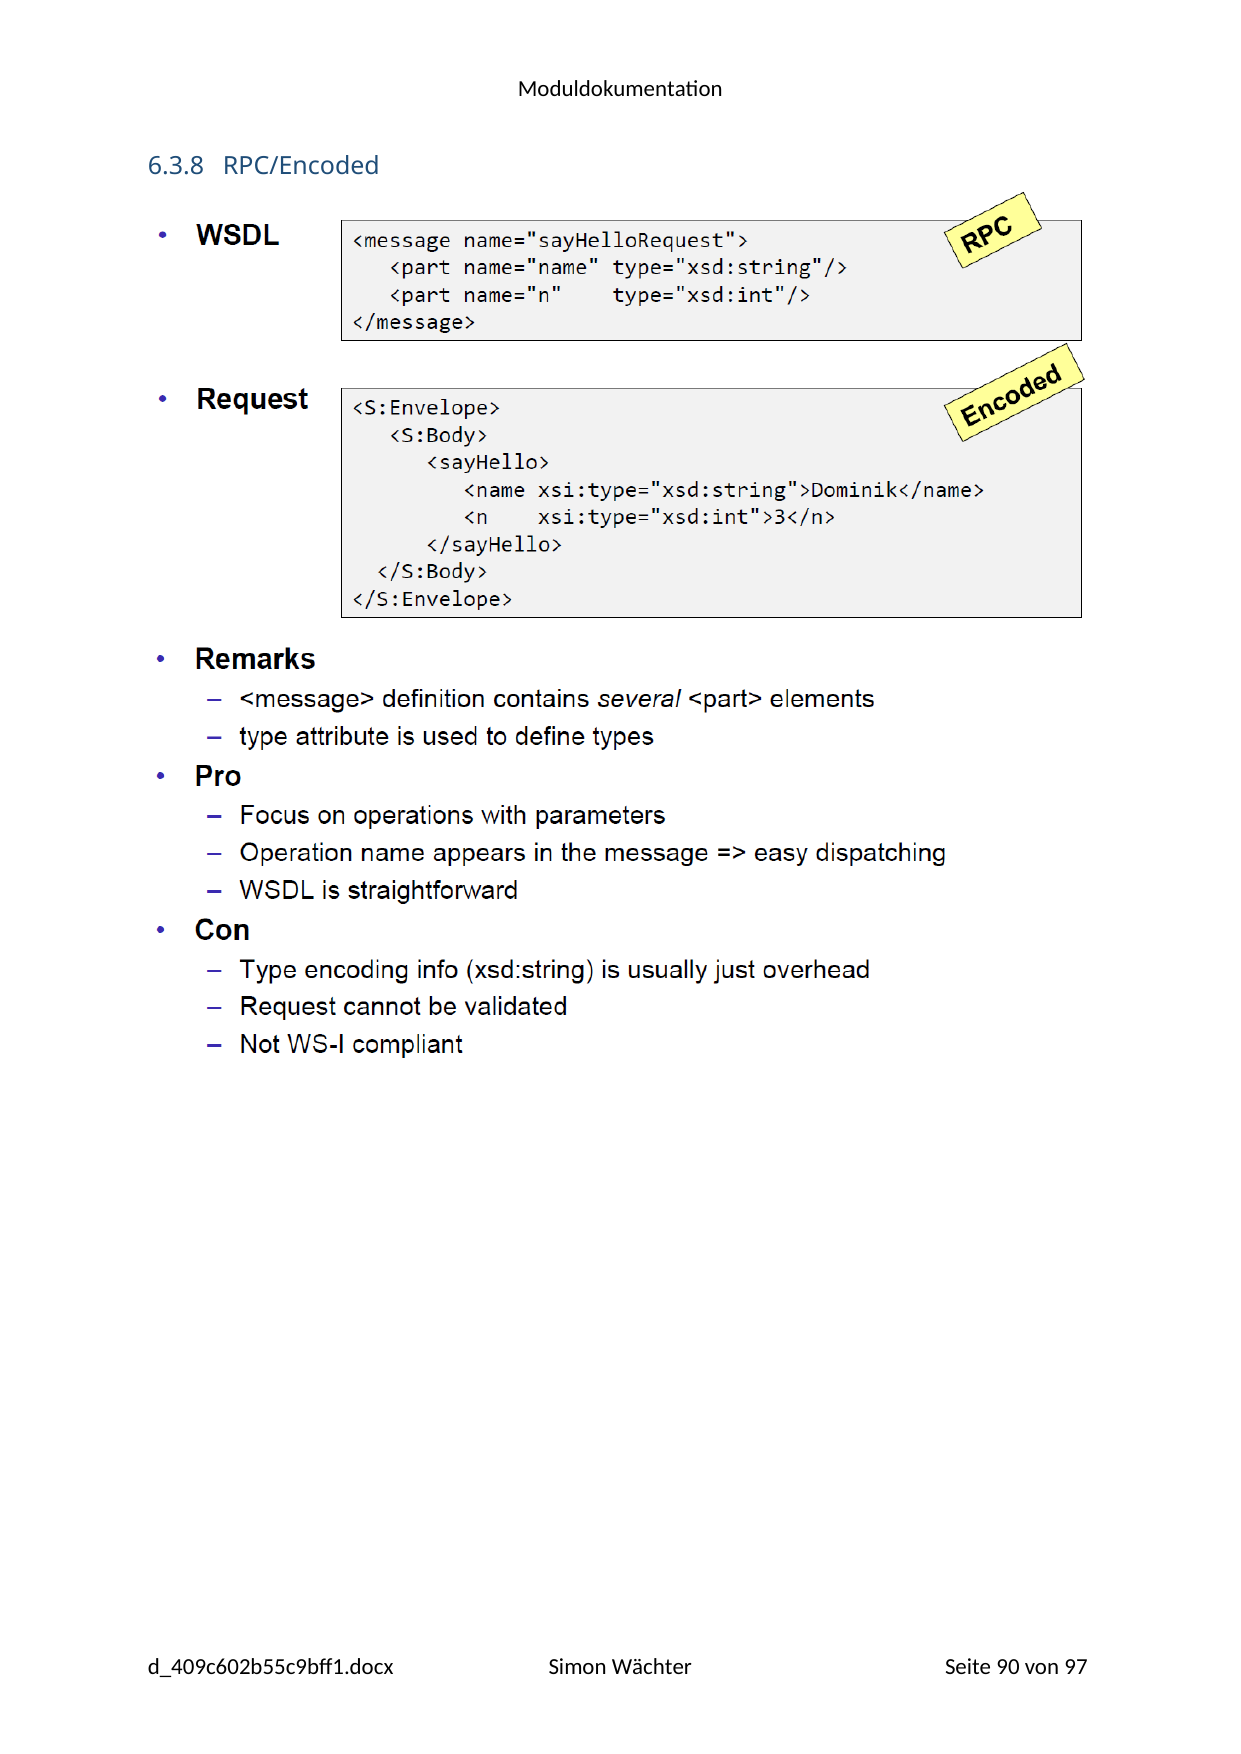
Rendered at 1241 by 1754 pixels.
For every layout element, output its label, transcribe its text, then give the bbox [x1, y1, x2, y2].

picture [147, 643, 1093, 1066]
subtitle RPC/Encoded [148, 148, 1093, 182]
picture [147, 184, 1093, 625]
